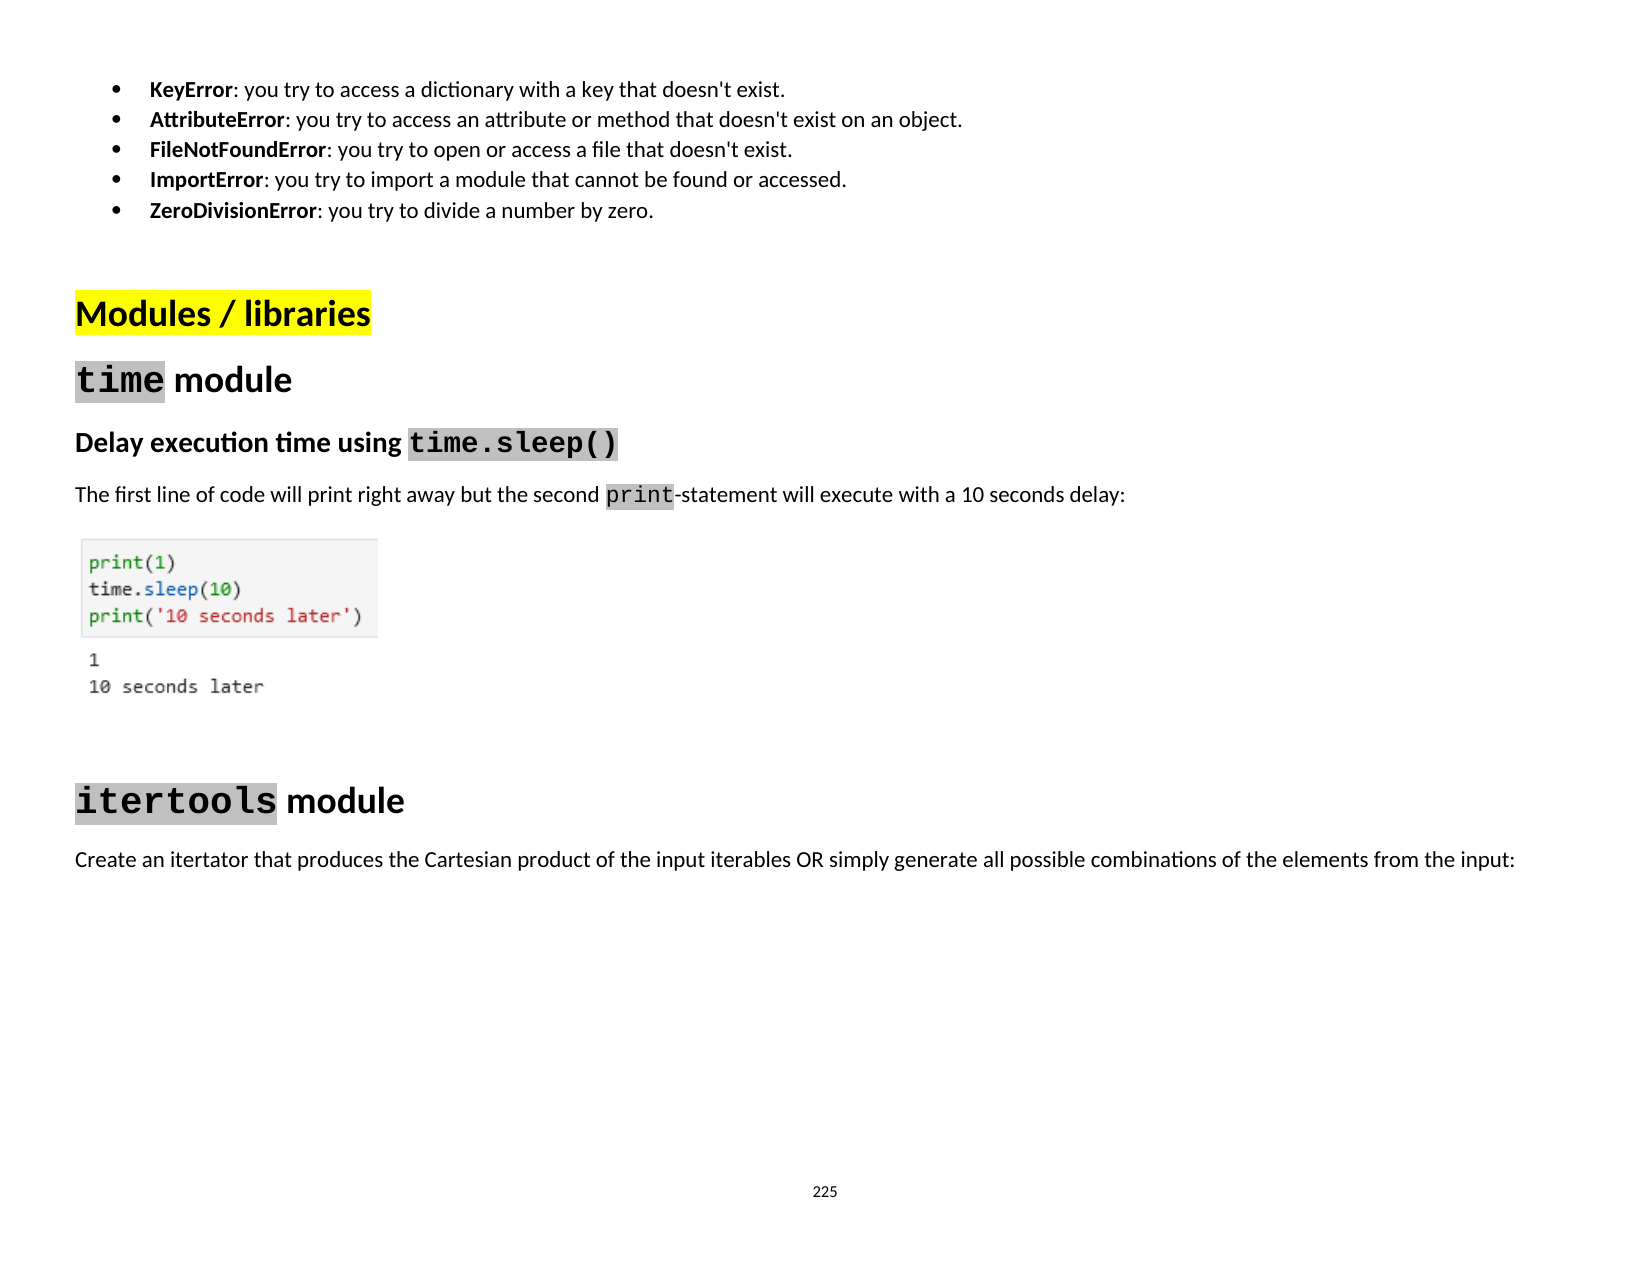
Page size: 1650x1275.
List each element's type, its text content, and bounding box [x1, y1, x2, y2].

text itertools module [75, 777, 1575, 825]
list AttributeError: you try to access an attribute or method that doesn't exist on an object. [112, 105, 1575, 133]
text The first line of code will print right away but the second print-statement will execute with a 10 seconds delay: [75, 481, 1575, 510]
list ImportError: you try to import a module that cannot be found or accessed. [112, 166, 1575, 194]
list KeyError: you try to access a dictionary with a key that doesn't exist. [112, 75, 1575, 103]
picture [75, 528, 379, 712]
list ZeroDivisionError: you try to divide a number by zero. [112, 196, 1575, 224]
text Delay execution time using time.sleep() [75, 424, 1575, 461]
text Modules / libraries [75, 289, 1575, 335]
text Create an itertator that produces the Cartesian product of the input iterables OR simply generate all possible combinations of the elements from the input: [75, 845, 1575, 873]
text time module [75, 356, 1575, 403]
list FileNotFoundError: you try to open or access a file that doesn't exist. [112, 135, 1575, 163]
